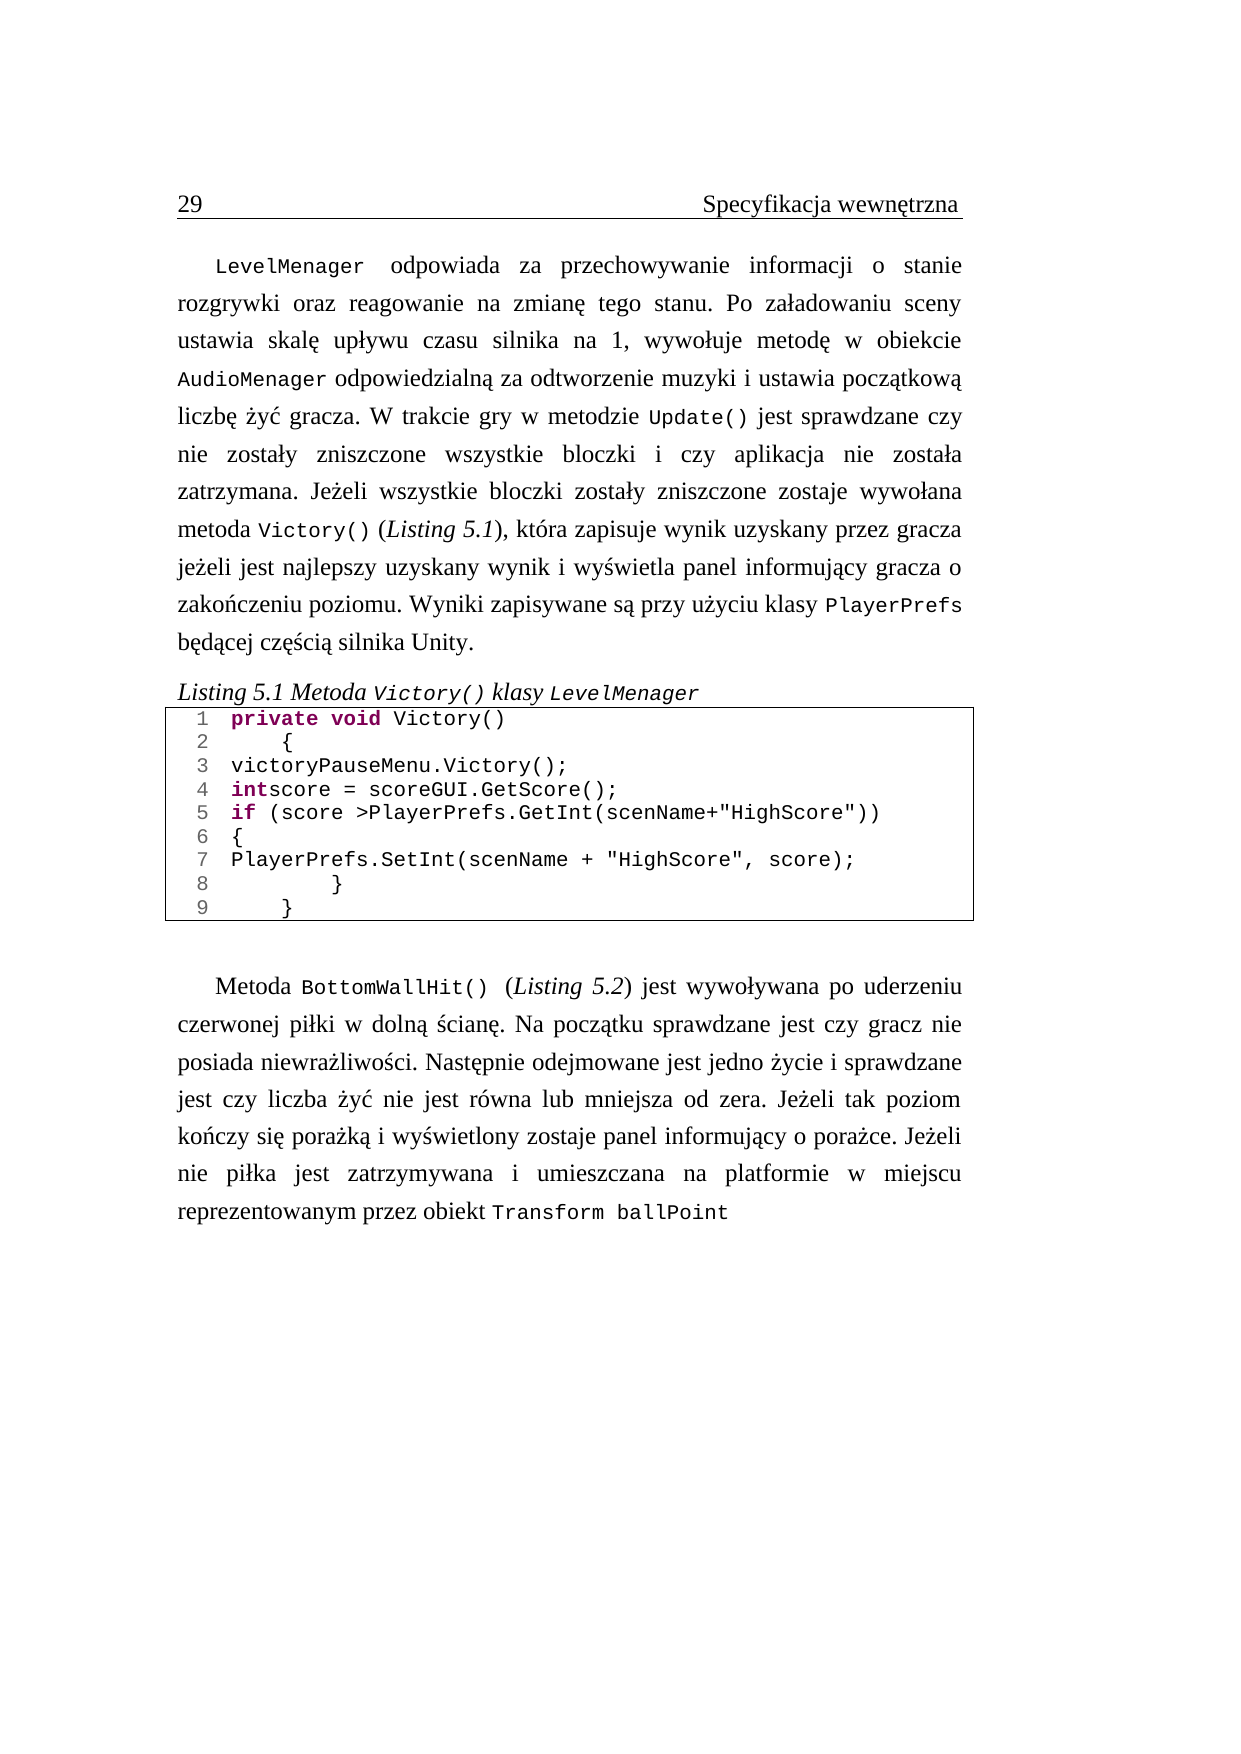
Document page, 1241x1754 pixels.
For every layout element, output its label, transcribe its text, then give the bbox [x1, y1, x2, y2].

table_header 1 2 3 4 5 6 7 8 9 [166, 708, 219, 920]
table_header private void Victory() { victoryPauseMenu.Victory(); intscore = scoreGUI.GetScore(); if (score >PlayerPrefs.GetInt(scenName+"HighScore")) { PlayerPrefs.SetInt(scenName + "HighScore", score); } } [220, 708, 973, 920]
text LevelMenager odpowiada za przechowywanie informacji o stanie rozgrywki oraz reagowanie na zmianę tego stanu. Po załadowaniu sceny ustawia skalę upływu czasu silnika na 1, wywołuje metodę w obiekcie AudioMenager odpowiedzialną za odtworzenie muzyki i ustawia początkową liczbę żyć gracza. W trakcie gry w metodzie Update() jest sprawdzane czy nie zostały zniszczone wszystkie bloczki i czy aplikacja nie została zatrzymana. Jeżeli wszystkie bloczki zostały zniszczone zostaje wywołana metoda Victory() (Listing 5.1), która zapisuje wynik uzyskany przez gracza jeżeli jest najlepszy uzyskany wynik i wyświetla panel informujący gracza o zakończeniu poziomu. Wyniki zapisywane są przy użyciu klasy PlayerPrefs będącej częścią silnika Unity. [177, 250, 963, 656]
text Listing 5.1 Metoda Victory() klasy LevelMenager [177, 677, 963, 707]
text Metoda BottomWallHit() (Listing 5.2) jest wywoływana po uderzeniu czerwonej piłki w dolną ścianę. Na początku sprawdzane jest czy gracz nie posiada niewrażliwości. Następnie odejmowane jest jedno życie i sprawdzane jest czy liczba żyć nie jest równa lub mniejsza od zera. Jeżeli tak poziom kończy się porażką i wyświetlony zostaje panel informujący o porażce. Jeżeli nie piłka jest zatrzymywana i umieszczana na platformie w miejscu reprezentowanym przez obiekt Transform ballPoint [177, 971, 963, 1225]
